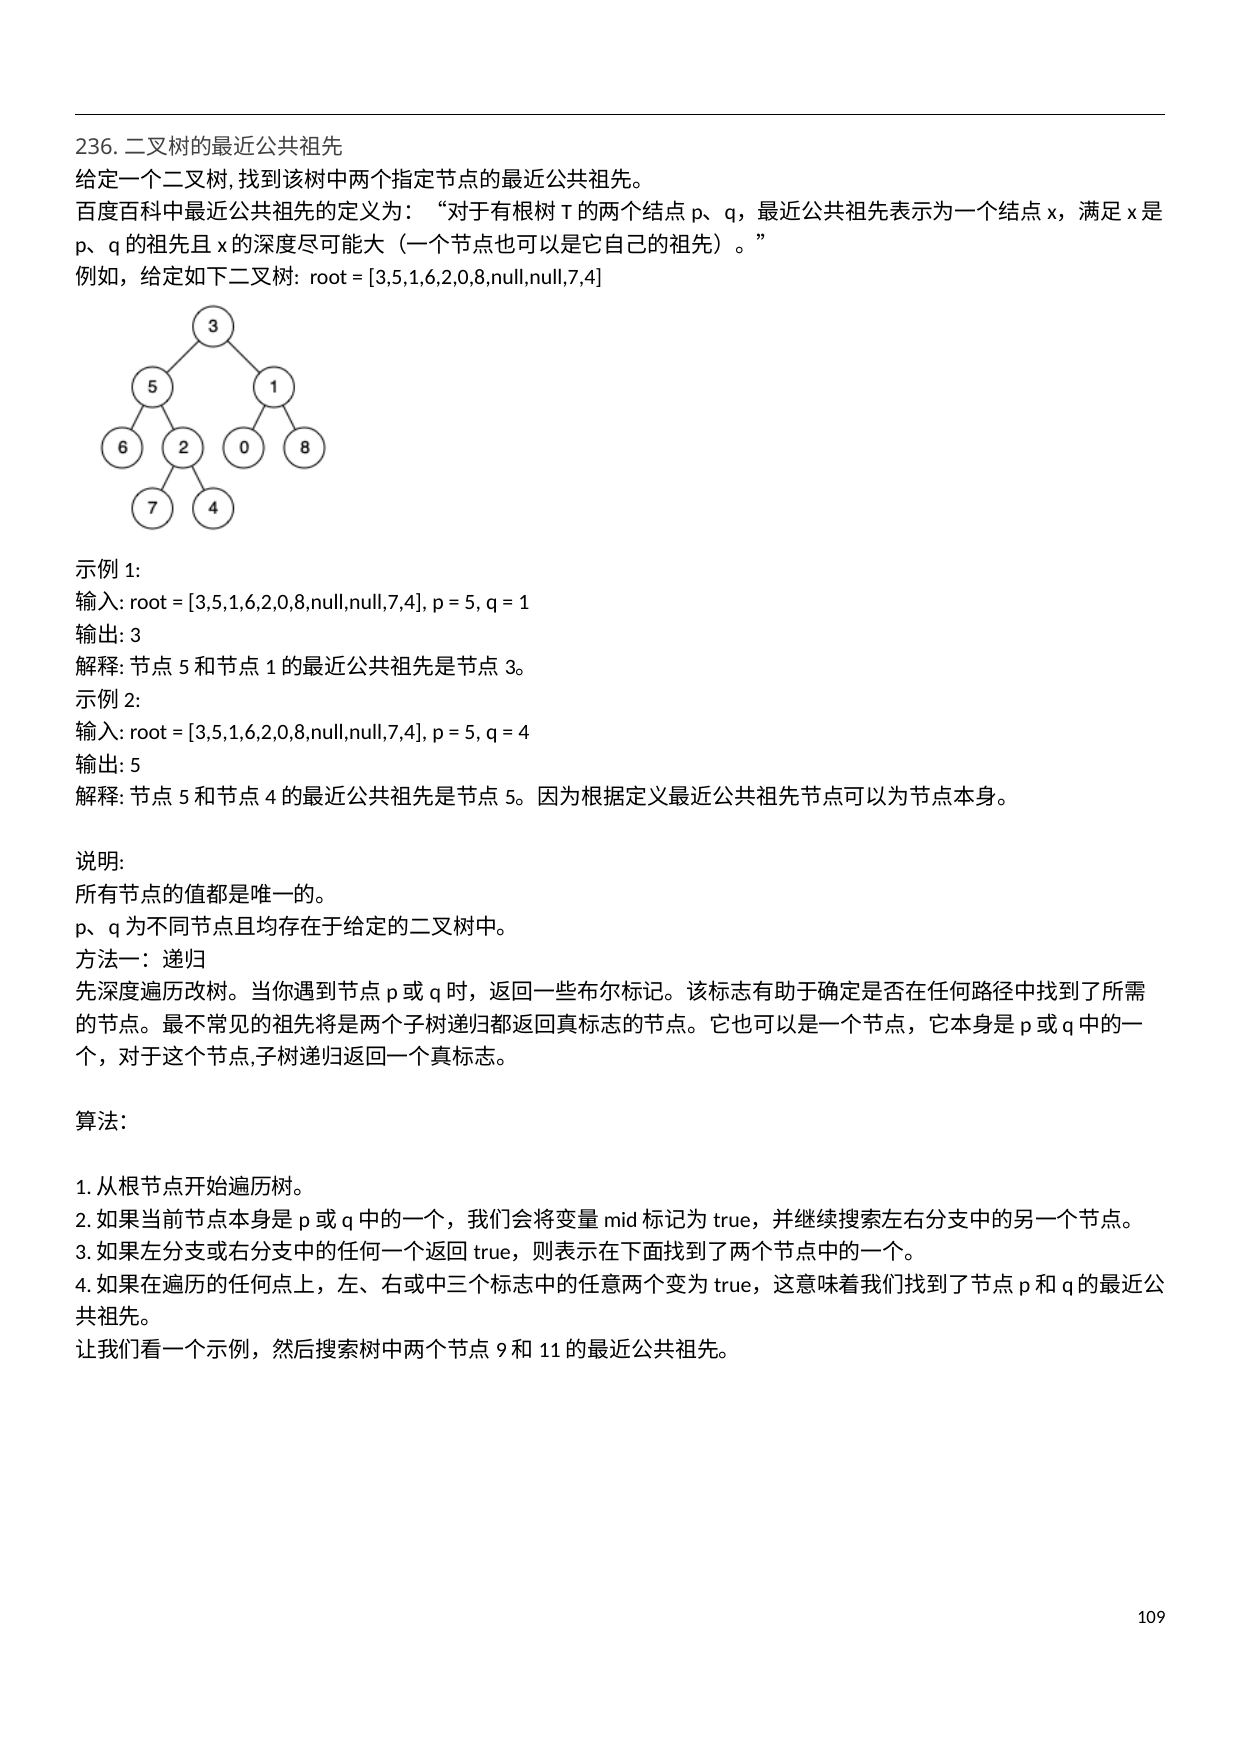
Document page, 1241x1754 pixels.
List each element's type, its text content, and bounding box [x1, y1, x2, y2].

text 说明: [75, 844, 1165, 876]
subtitle 236. 二叉树的最近公共祖先 [75, 129, 1165, 161]
text 让我们看一个示例，然后搜索树中两个节点 9 和 11 的最近公共祖先。 [75, 1331, 1165, 1364]
text 例如，给定如下二叉树: root = [3,5,1,6,2,0,8,null,null,7,4] [75, 259, 1165, 291]
text 2. 如果当前节点本身是 p 或 q 中的一个，我们会将变量 mid 标记为 true，并继续搜索左右分支中的另一个节点。 [75, 1201, 1165, 1234]
text 1. 从根节点开始遍历树。 [75, 1169, 1165, 1201]
text 输出: 5 [75, 746, 1165, 779]
text 解释: 节点 5 和节点 4 的最近公共祖先是节点 5。因为根据定义最近公共祖先节点可以为节点本身。 [75, 779, 1165, 811]
text 4. 如果在遍历的任何点上，左、右或中三个标志中的任意两个变为 true，这意味着我们找到了节点 p 和 q的最近公共祖先。 [75, 1266, 1165, 1331]
text 示例 2: [75, 681, 1165, 714]
text p、q 为不同节点且均存在于给定的二叉树中。 [75, 909, 1165, 941]
text 输入: root = [3,5,1,6,2,0,8,null,null,7,4], p = 5, q = 1 [75, 584, 1165, 616]
text 输入: root = [3,5,1,6,2,0,8,null,null,7,4], p = 5, q = 4 [75, 714, 1165, 746]
text 给定一个二叉树, 找到该树中两个指定节点的最近公共祖先。 [75, 161, 1165, 194]
text 方法一：递归 先深度遍历改树。当你遇到节点 p 或 q 时，返回一些布尔标记。该标志有助于确定是否在任何路径中找到了所需的节点。最不常见的祖先将是两个子树递归都返回真标志的节点。它也可以是一个节点，它本身是p或q中的一个，对于这个节点,子树递归返回一个真标志。 [75, 941, 1165, 1071]
text 3. 如果左分支或右分支中的任何一个返回 true，则表示在下面找到了两个节点中的一个。 [75, 1234, 1165, 1266]
text 算法： [75, 1104, 1165, 1136]
text 百度百科中最近公共祖先的定义为：“对于有根树 T 的两个结点 p、q，最近公共祖先表示为一个结点 x，满足 x 是 p、q 的祖先且 x 的深度尽可能大（一个节点也可以是它自己的祖先）。” [75, 194, 1165, 259]
text 解释: 节点 5 和节点 1 的最近公共祖先是节点 3。 [75, 649, 1165, 681]
picture [75, 293, 345, 549]
text 输出: 3 [75, 616, 1165, 649]
text 所有节点的值都是唯一的。 [75, 876, 1165, 909]
text 示例 1: [75, 551, 1165, 584]
